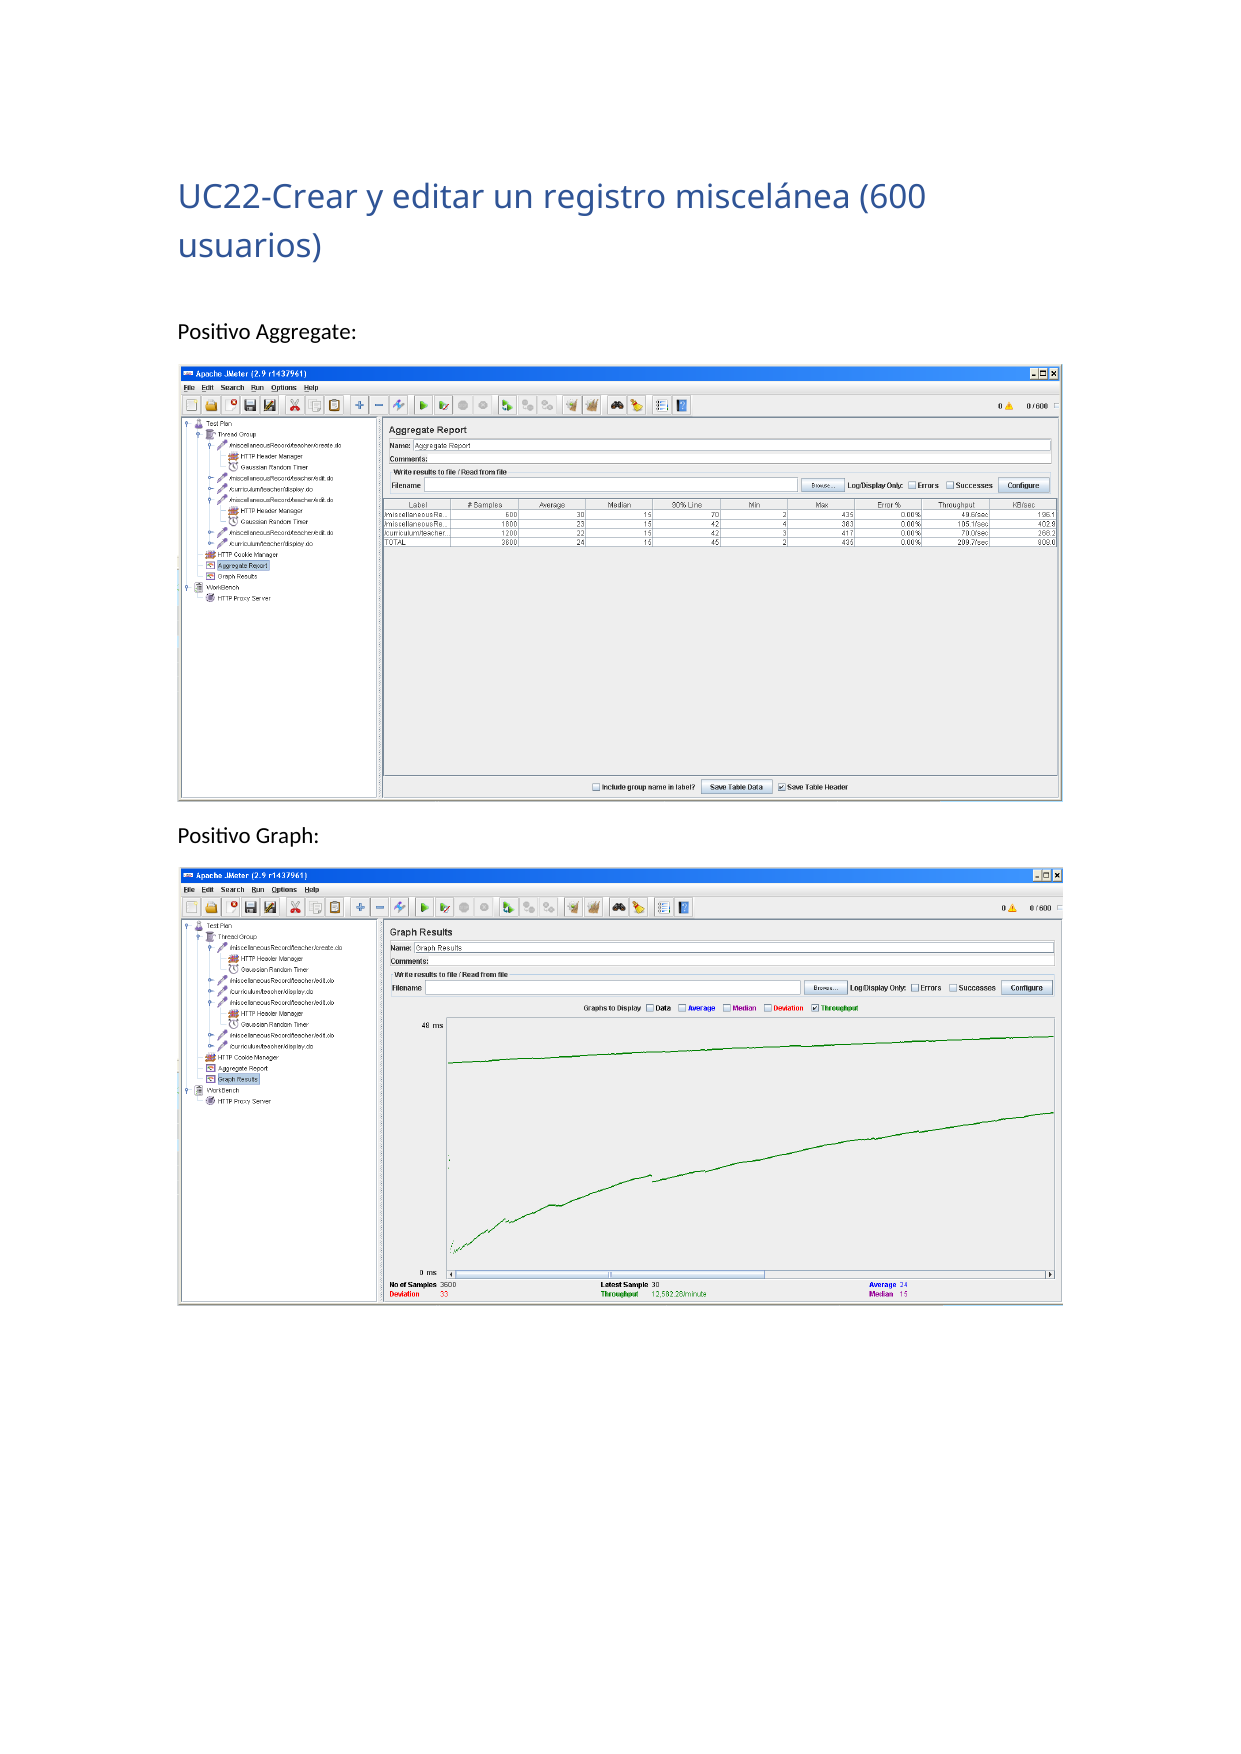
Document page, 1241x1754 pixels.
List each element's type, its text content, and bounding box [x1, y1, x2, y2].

picture [177, 867, 1063, 1306]
subtitle UC22-Crear y editar un registro miscelánea (600 usuarios) [177, 173, 1063, 267]
text Positivo Aggregate: [177, 317, 1063, 345]
picture [177, 364, 1063, 802]
text Positivo Graph: [177, 821, 1063, 849]
